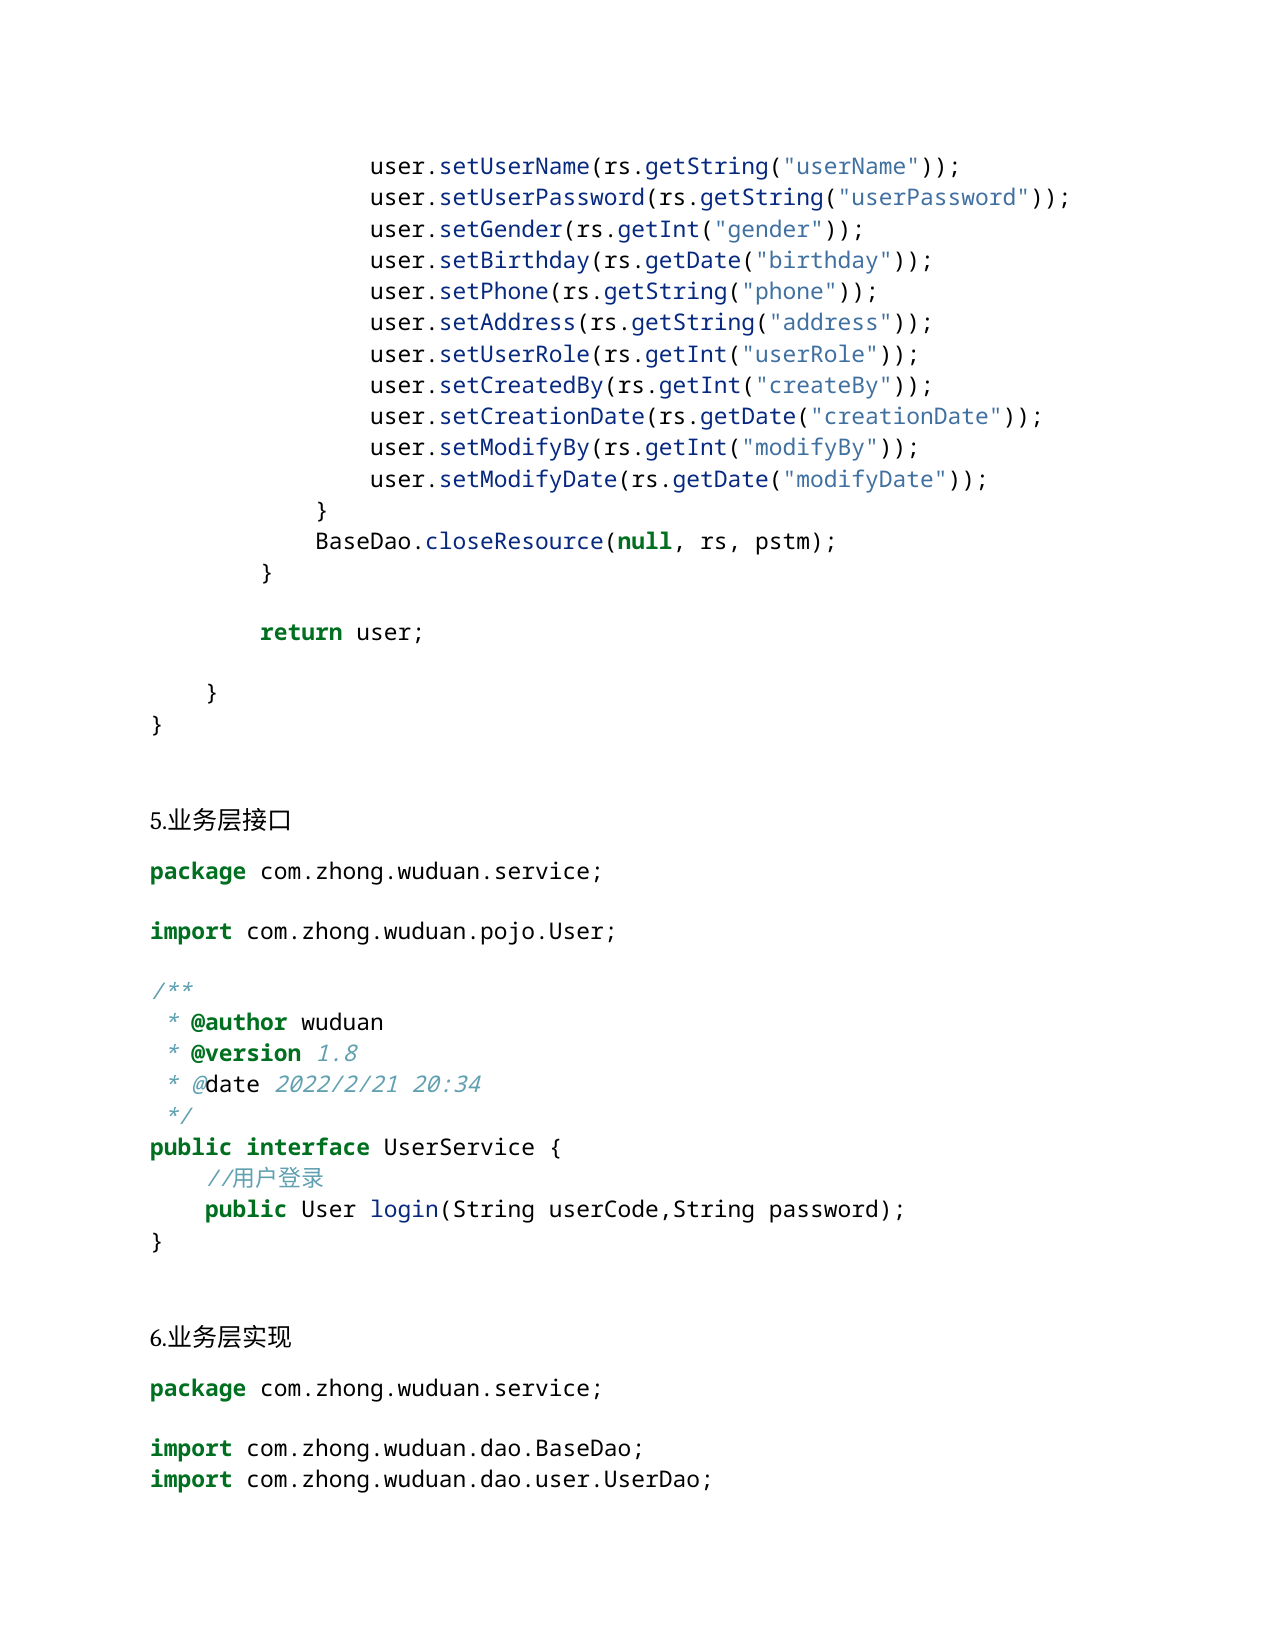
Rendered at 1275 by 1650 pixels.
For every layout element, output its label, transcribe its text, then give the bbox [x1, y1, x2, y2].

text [150, 1372, 1125, 1494]
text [150, 150, 1125, 739]
text package com.zhong.wuduan.service; import com.zhong.wuduan.pojo.User; /** * @author wuduan * @version 1.8 * @date 2022/2/21 20:34 */ public interface UserService { //用户登录 public User login(String userCode,String password); } [150, 854, 1125, 1256]
text 6.业务层实现 [150, 1324, 1125, 1353]
text 5.业务层接口 [150, 807, 1125, 836]
